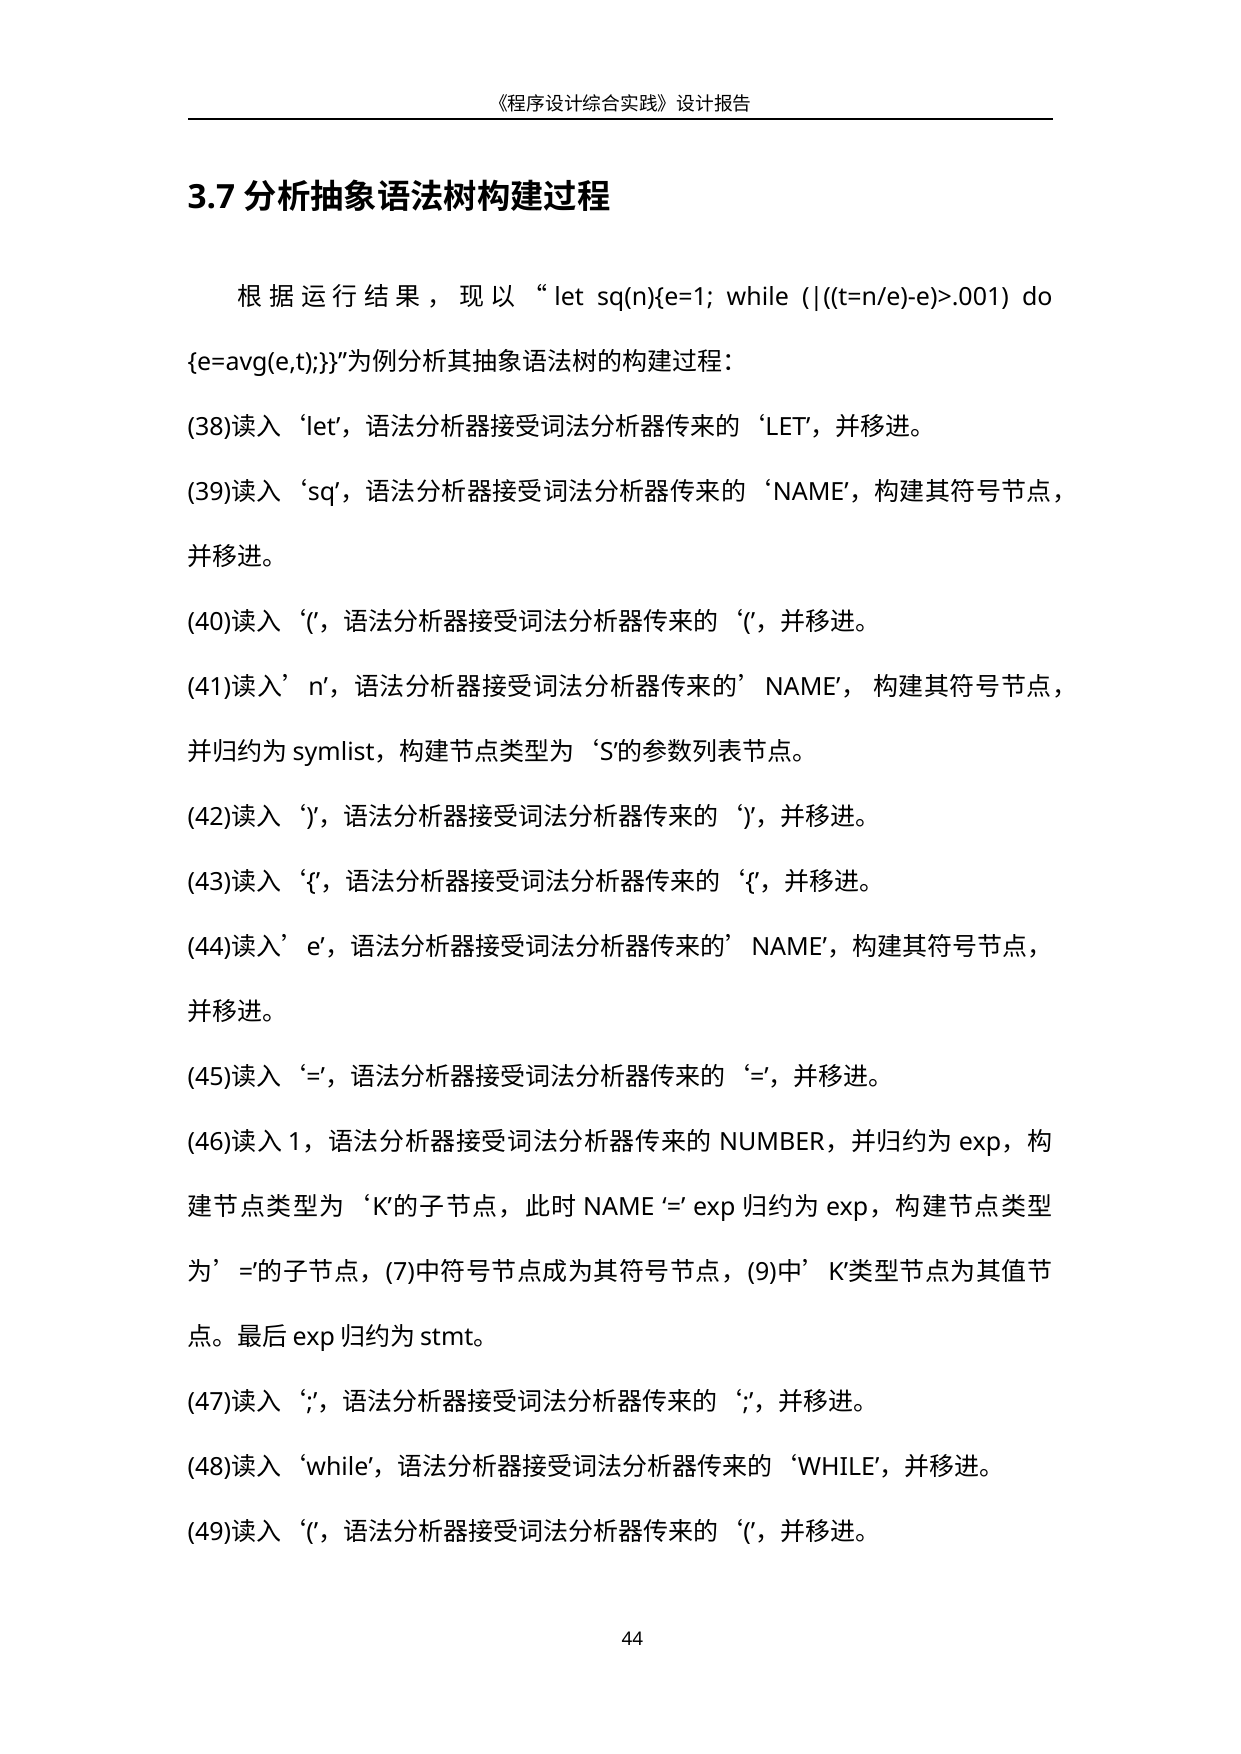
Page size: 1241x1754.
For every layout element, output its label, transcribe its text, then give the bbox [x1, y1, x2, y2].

subtitle 3.7 分析抽象语法树构建过程 [187, 162, 1053, 227]
list 读入‘while’，语法分析器接受词法分析器传来的‘WHILE’，并移进。 [187, 1432, 1053, 1497]
list 读入‘(’，语法分析器接受词法分析器传来的‘(’，并移进。 [187, 1497, 1053, 1562]
list 读入‘=’，语法分析器接受词法分析器传来的‘=’，并移进。 [187, 1042, 1053, 1107]
list 读入‘)’，语法分析器接受词法分析器传来的‘)’，并移进。 [187, 782, 1053, 847]
list 读入’e’，语法分析器接受词法分析器传来的’NAME’，构建其符号节点，并移进。 [187, 912, 1053, 1042]
list 读入‘sq’，语法分析器接受词法分析器传来的‘NAME’，构建其符号节点，并移进。 [187, 457, 1053, 587]
list 读入‘let’，语法分析器接受词法分析器传来的‘LET’，并移进。 [187, 392, 1053, 457]
list 读入1，语法分析器接受词法分析器传来的NUMBER，并归约为exp，构建节点类型为‘K’的子节点，此时NAME ‘=’ exp归约为exp，构建节点类型为’=’的子节点，(7)中符号节点成为其符号节点，(9)中’K’类型节点为其值节点。最后exp归约为stmt。 [187, 1107, 1053, 1367]
text 根据运行结果，现以“let sq(n){e=1; while (|((t=n/e)-e)>.001) do {e=avg(e,t);}}”为例分析其抽象语法树的构建过程： [187, 262, 1053, 392]
list 读入‘;’，语法分析器接受词法分析器传来的‘;’，并移进。 [187, 1367, 1053, 1432]
list 读入’n’，语法分析器接受词法分析器传来的’NAME’， 构建其符号节点，并归约为symlist，构建节点类型为‘S’的参数列表节点。 [187, 652, 1053, 782]
list 读入‘(’，语法分析器接受词法分析器传来的‘(’，并移进。 [187, 587, 1053, 652]
list 读入‘{’，语法分析器接受词法分析器传来的‘{’，并移进。 [187, 847, 1053, 912]
